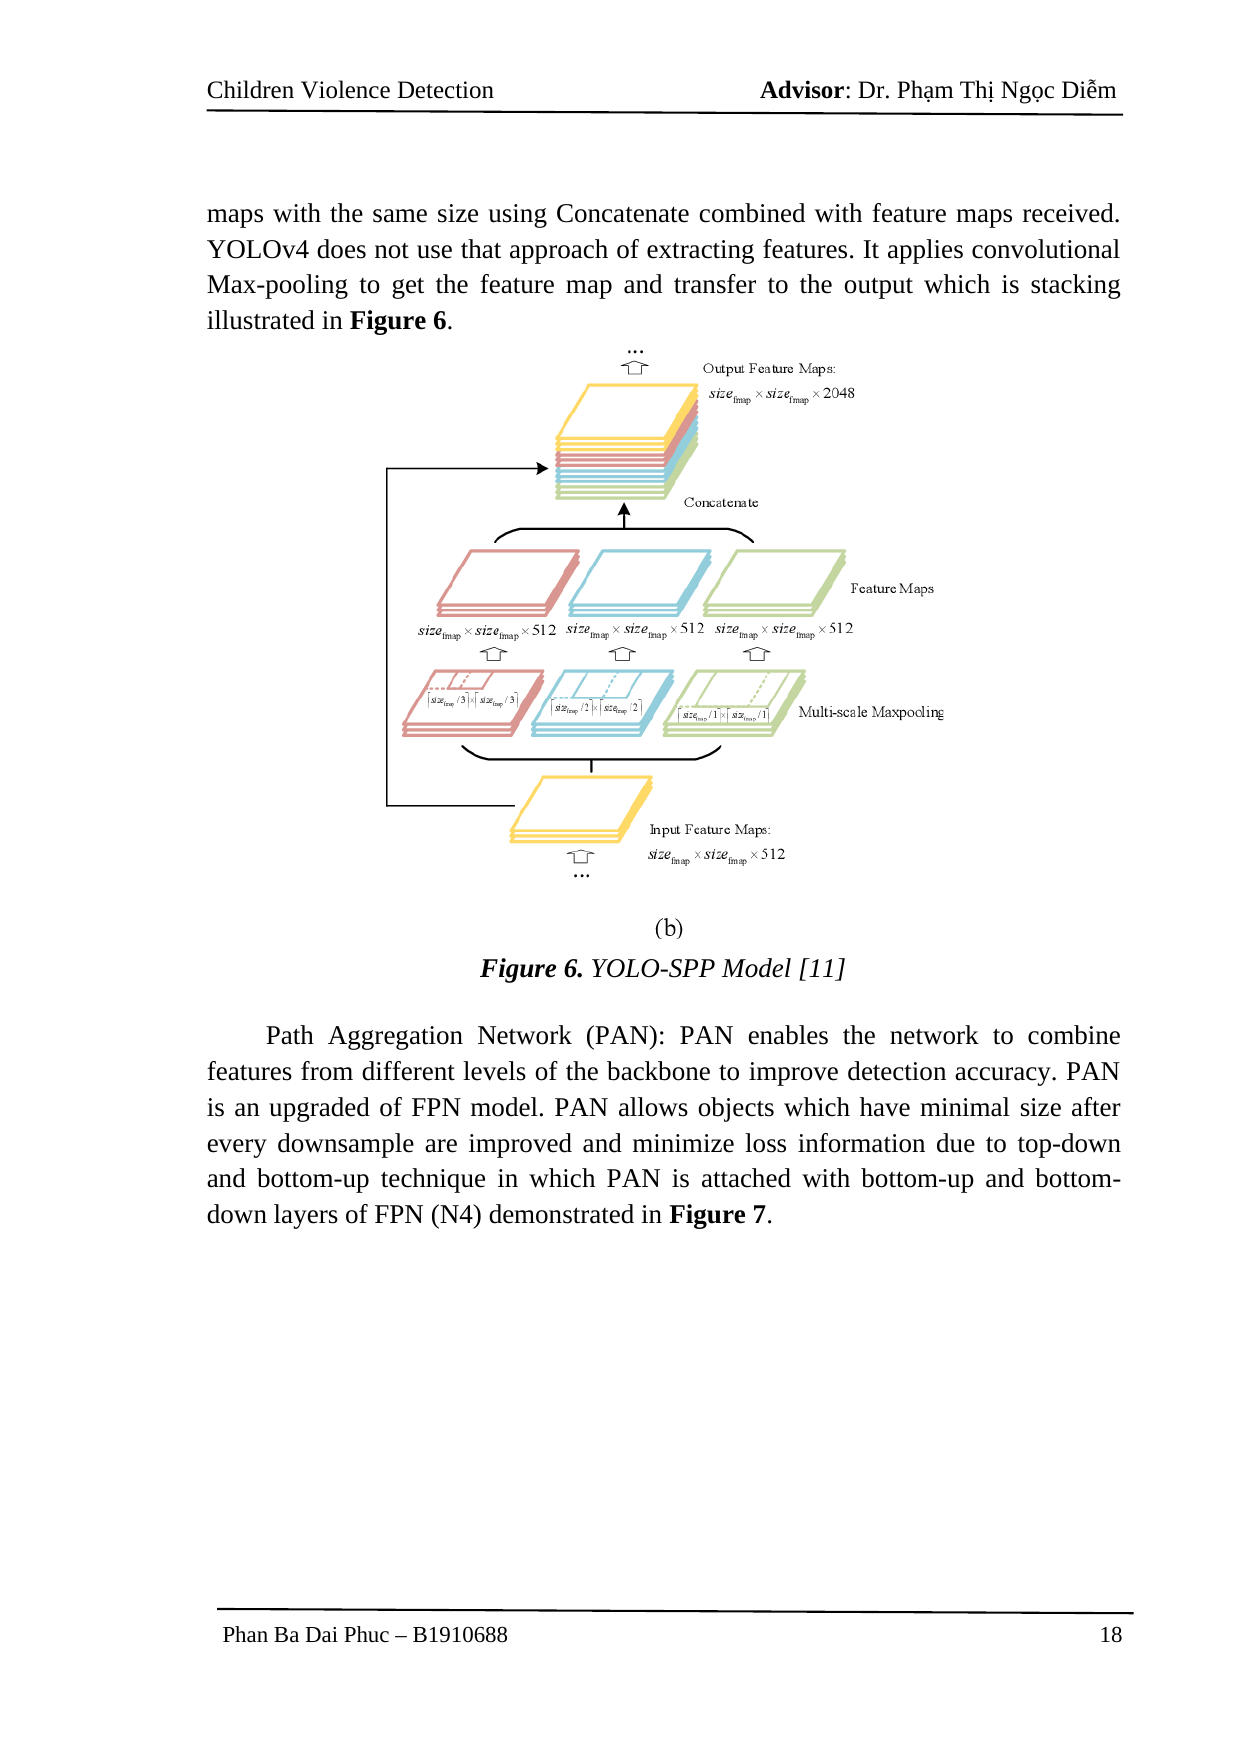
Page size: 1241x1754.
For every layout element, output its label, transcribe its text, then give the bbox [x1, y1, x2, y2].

text Figure 6. YOLO-SPP Model [11] [207, 952, 1122, 983]
picture [385, 348, 944, 939]
text Path Aggregation Network (PAN): PAN enables the network to combine features from different levels of the backbone to improve detection accuracy. PAN is an upgraded of FPN model. PAN allows objects which have minimal size after every downsample are improved and minimize loss information due to top-down and bottom-up technique in which PAN is attached with bottom-up and bottom-down layers of FPN (N4) demonstrated in Figure 7. [207, 1019, 1122, 1229]
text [207, 197, 1122, 336]
